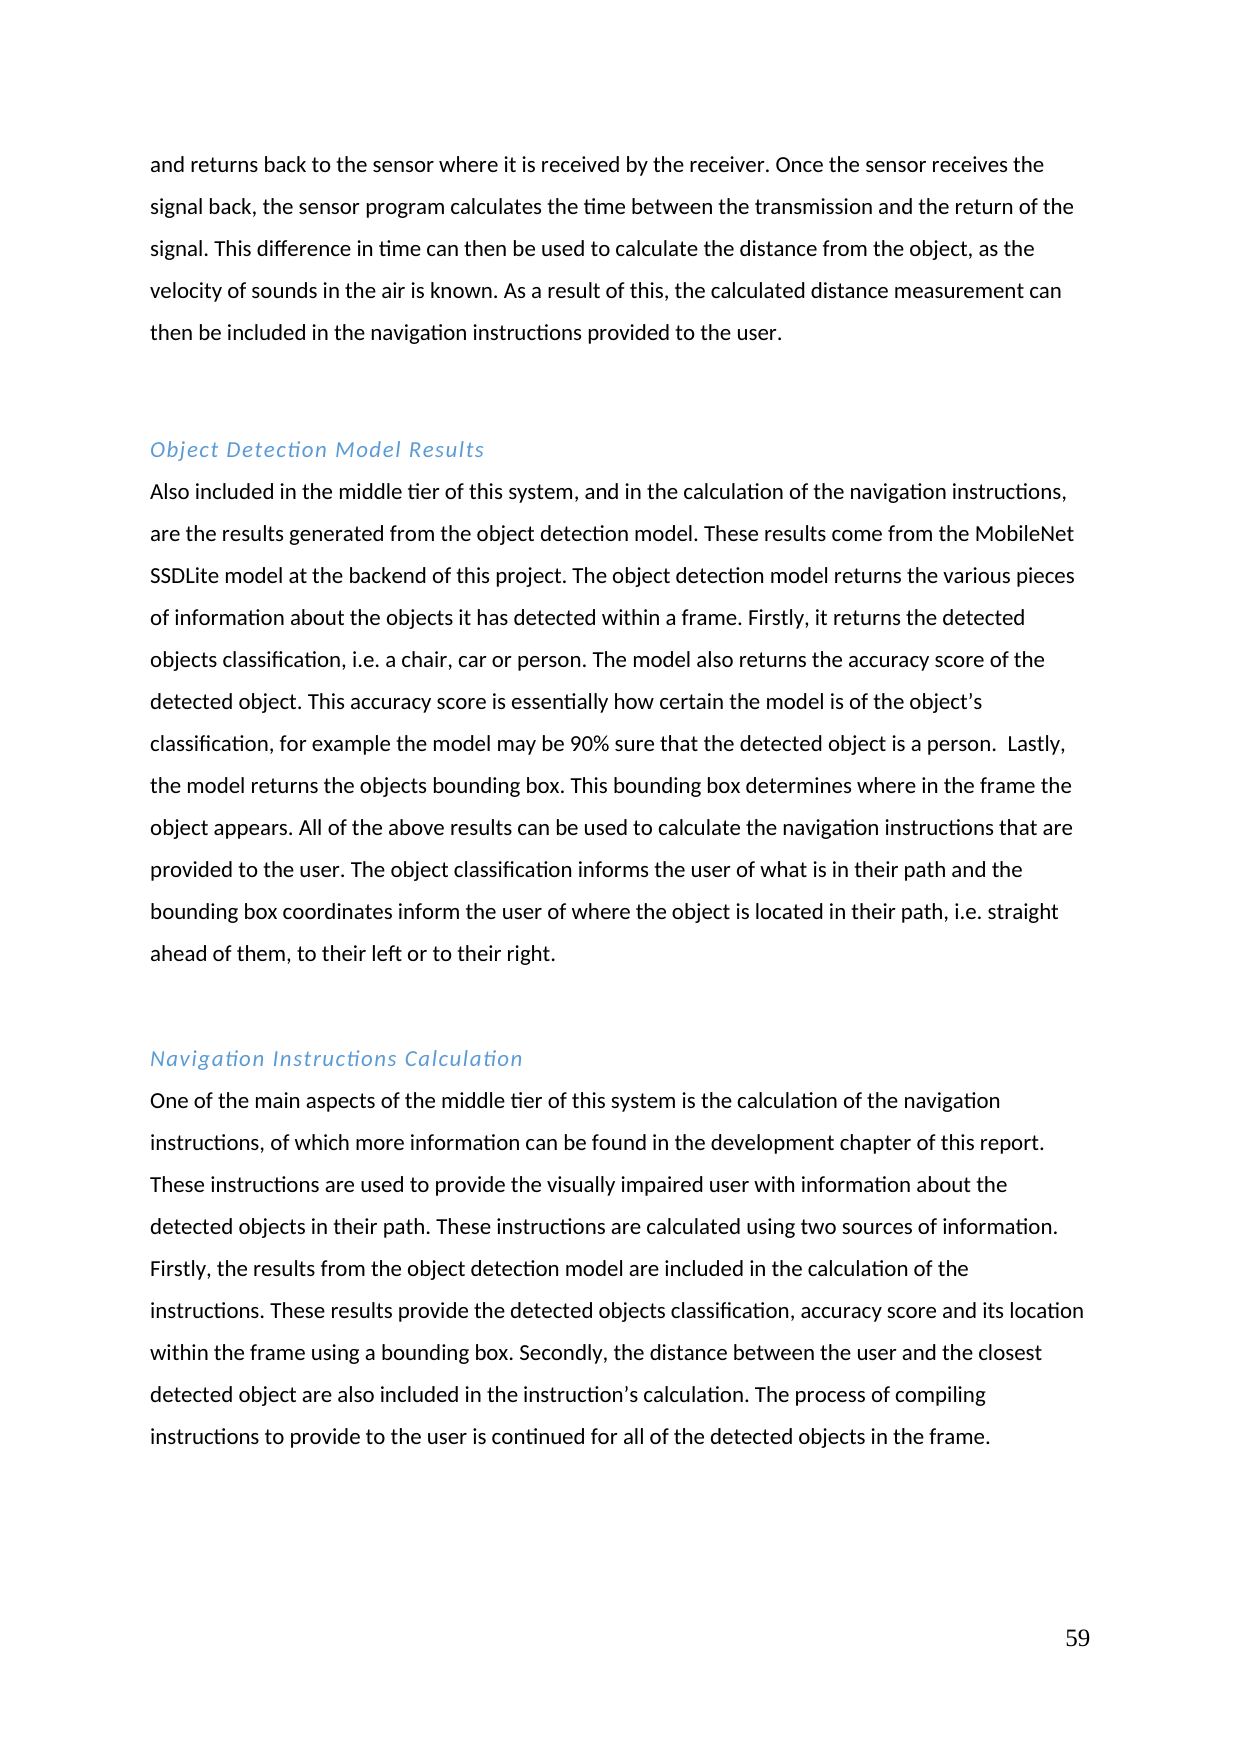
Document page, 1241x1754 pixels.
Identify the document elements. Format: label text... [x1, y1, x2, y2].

text One of the main aspects of the middle tier of this system is the calculation of the navigation instructions, of which more information can be found in the development chapter of this report. These instructions are used to provide the visually impaired user with information about the detected objects in their path. These instructions are calculated using two sources of information. Firstly, the results from the object detection model are included in the calculation of the instructions. These results provide the detected objects classification, accuracy score and its location within the frame using a bounding box. Secondly, the distance between the user and the closest detected object are also included in the instruction’s calculation. The process of compiling instructions to provide to the user is continued for all of the detected objects in the frame. [150, 1086, 1090, 1450]
subtitle Object Detection Model Results [150, 435, 1090, 463]
subtitle Navigation Instructions Calculation [150, 1044, 1090, 1072]
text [150, 150, 1090, 346]
text Also included in the middle tier of this system, and in the calculation of the navigation instructions, are the results generated from the object detection model. These results come from the MobileNet SSDLite model at the backend of this project. The object detection model returns the various pieces of information about the objects it has detected within a frame. Firstly, it returns the detected objects classification, i.e. a chair, car or person. The model also returns the accuracy score of the detected object. This accuracy score is essentially how certain the model is of the object’s classification, for example the model may be 90% sure that the detected object is a person. Lastly, the model returns the objects bounding box. This bounding box determines where in the frame the object appears. All of the above results can be used to calculate the navigation instructions that are provided to the user. The object classification informs the user of what is in their path and the bounding box coordinates inform the user of where the object is located in their path, i.e. straight ahead of them, to their left or to their right. [150, 477, 1090, 967]
